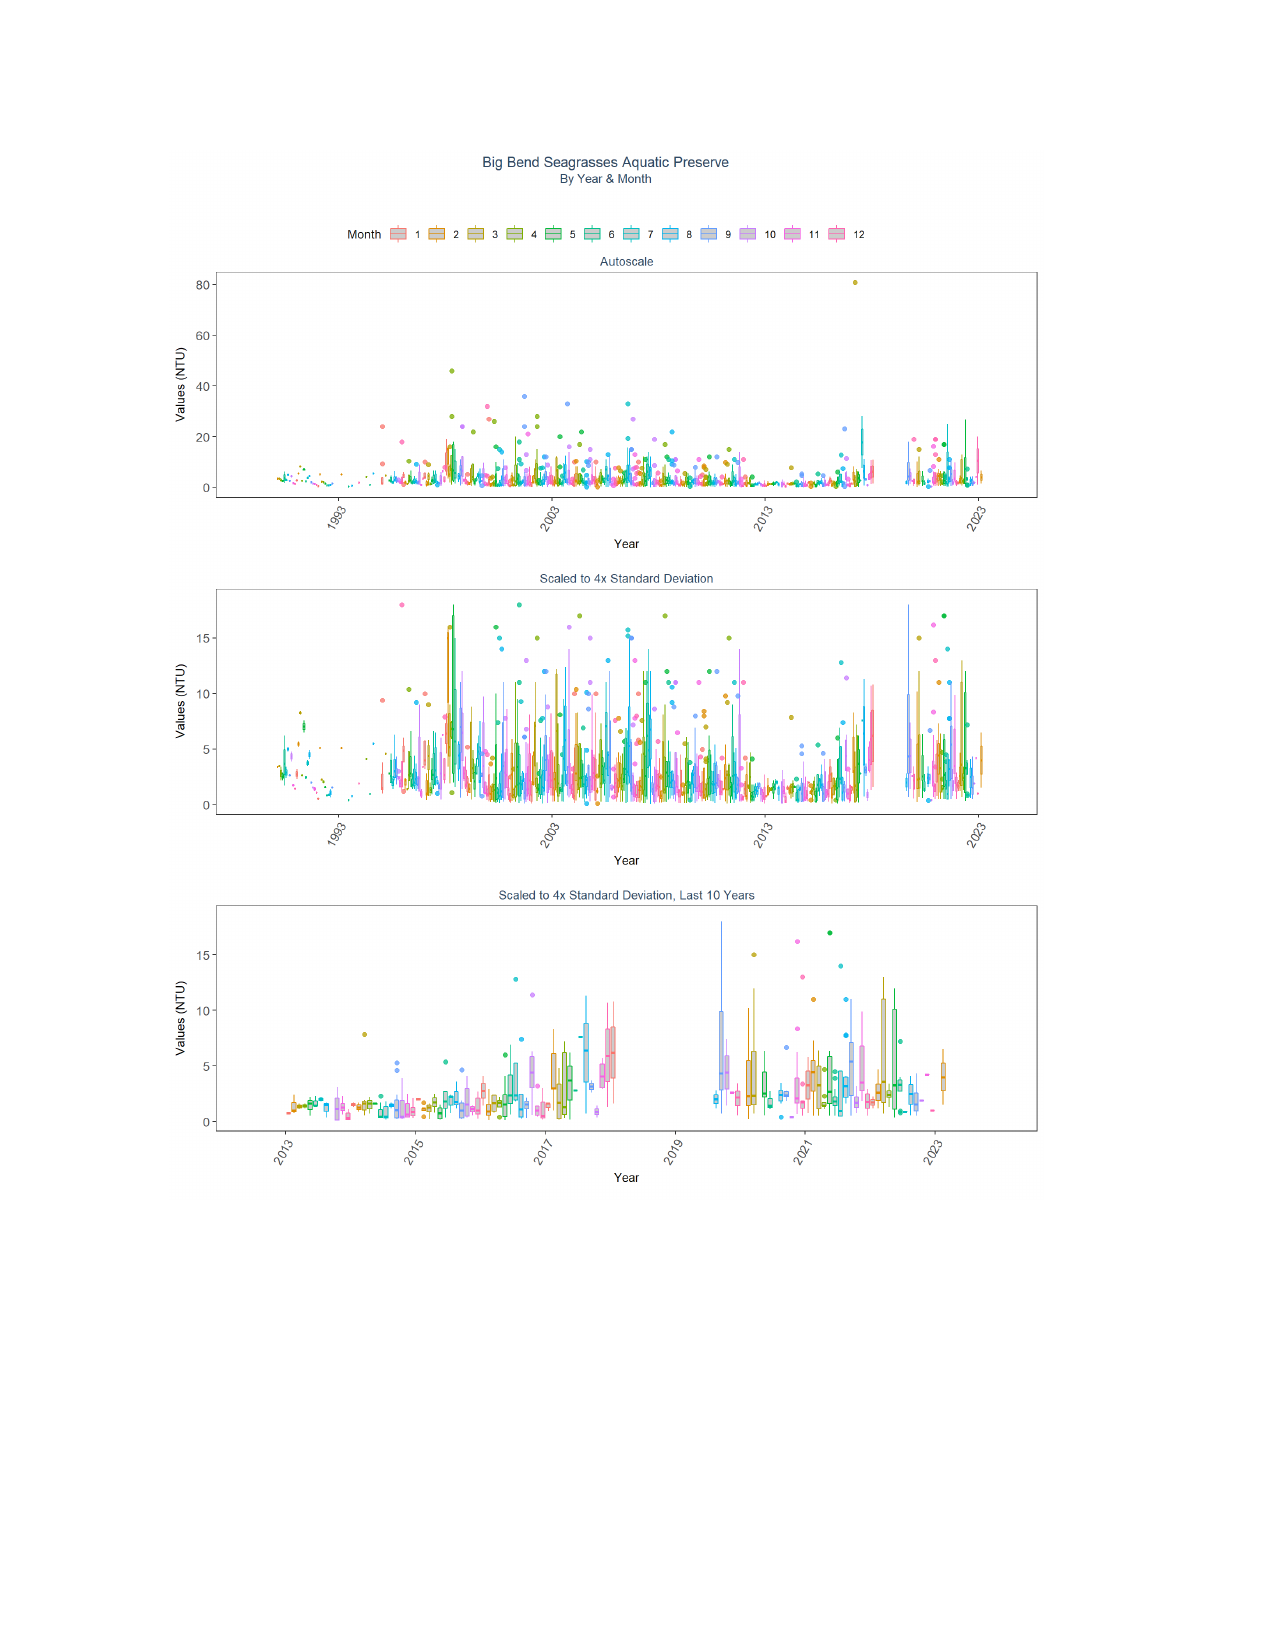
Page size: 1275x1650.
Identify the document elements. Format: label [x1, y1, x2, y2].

picture [168, 150, 1044, 1200]
